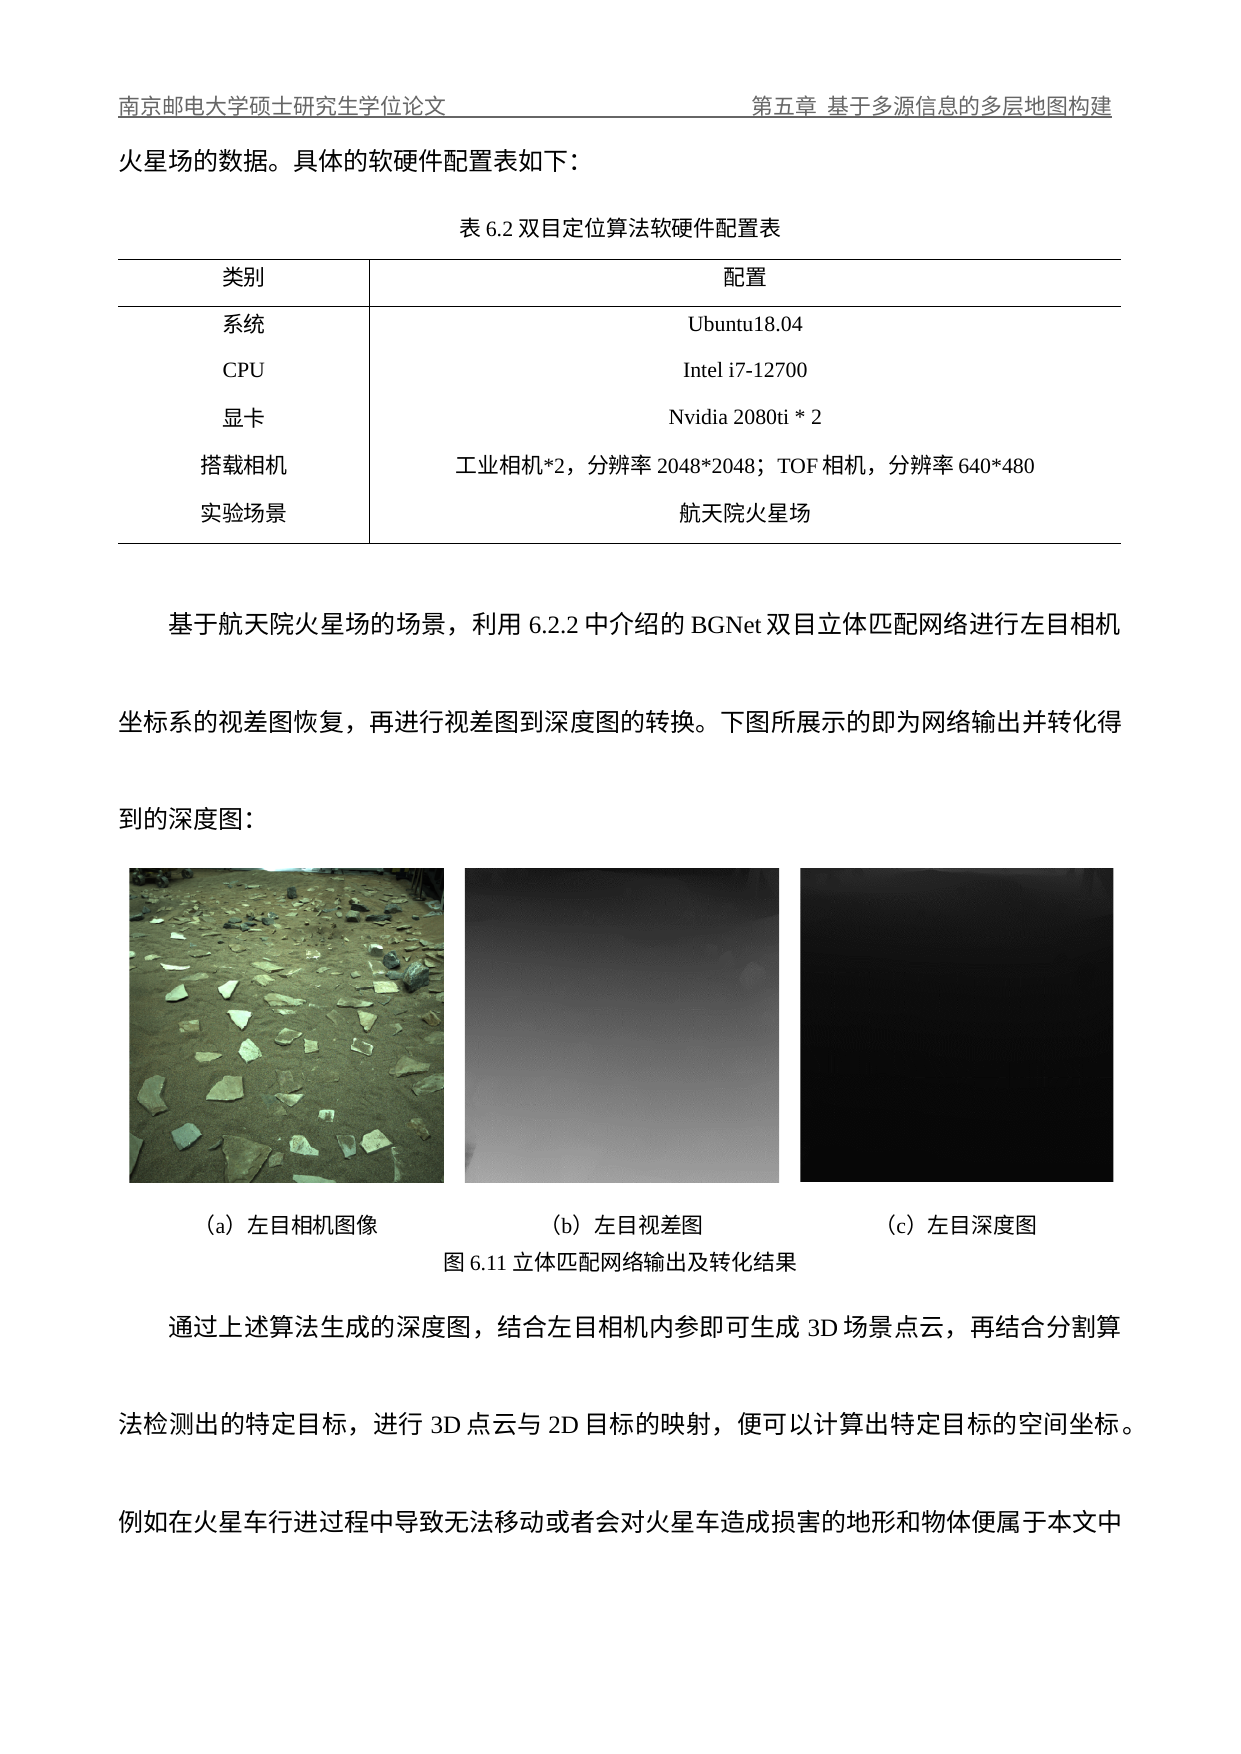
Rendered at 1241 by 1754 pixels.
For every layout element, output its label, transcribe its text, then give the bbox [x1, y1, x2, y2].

picture [464, 868, 780, 1183]
table_header 类别 [118, 260, 369, 306]
table_cell 航天院火星场 [370, 495, 1121, 542]
table_header [789, 869, 1122, 1208]
table_header [118, 869, 454, 1208]
picture [129, 868, 444, 1183]
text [118, 1293, 1122, 1553]
table_cell 工业相机*2，分辨率2048*2048；TOF相机，分辨率640*480 [370, 448, 1121, 495]
text 基于航天院火星场的场景，利用6.2.2中介绍的BGNet双目立体匹配网络进行左目相机坐标系的视差图恢复，再进行视差图到深度图的转换。下图所展示的即为网络输出并转化得到的深度图： [118, 590, 1122, 850]
table_cell 实验场景 [118, 495, 369, 542]
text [118, 127, 1122, 192]
table_cell 系统 [118, 307, 369, 353]
picture [800, 868, 1114, 1182]
table_header 配置 [370, 260, 1121, 306]
text 表6.2 双目定位算法软硬件配置表 [118, 210, 1122, 243]
table_cell 搭载相机 [118, 448, 369, 495]
table_cell 显卡 [118, 401, 369, 448]
table_header [454, 869, 789, 1208]
table_cell （b）左目视差图 [454, 1208, 789, 1244]
table_cell CPU [118, 353, 369, 401]
table_cell Intel i7-12700 [370, 353, 1121, 401]
table_cell （c）左目深度图 [789, 1208, 1122, 1244]
table_cell Ubuntu18.04 [370, 307, 1121, 353]
table_cell Nvidia 2080ti * 2 [370, 401, 1121, 448]
text 图6.11 立体匹配网络输出及转化结果 [118, 1244, 1122, 1277]
table_cell （a）左目相机图像 [118, 1208, 454, 1244]
